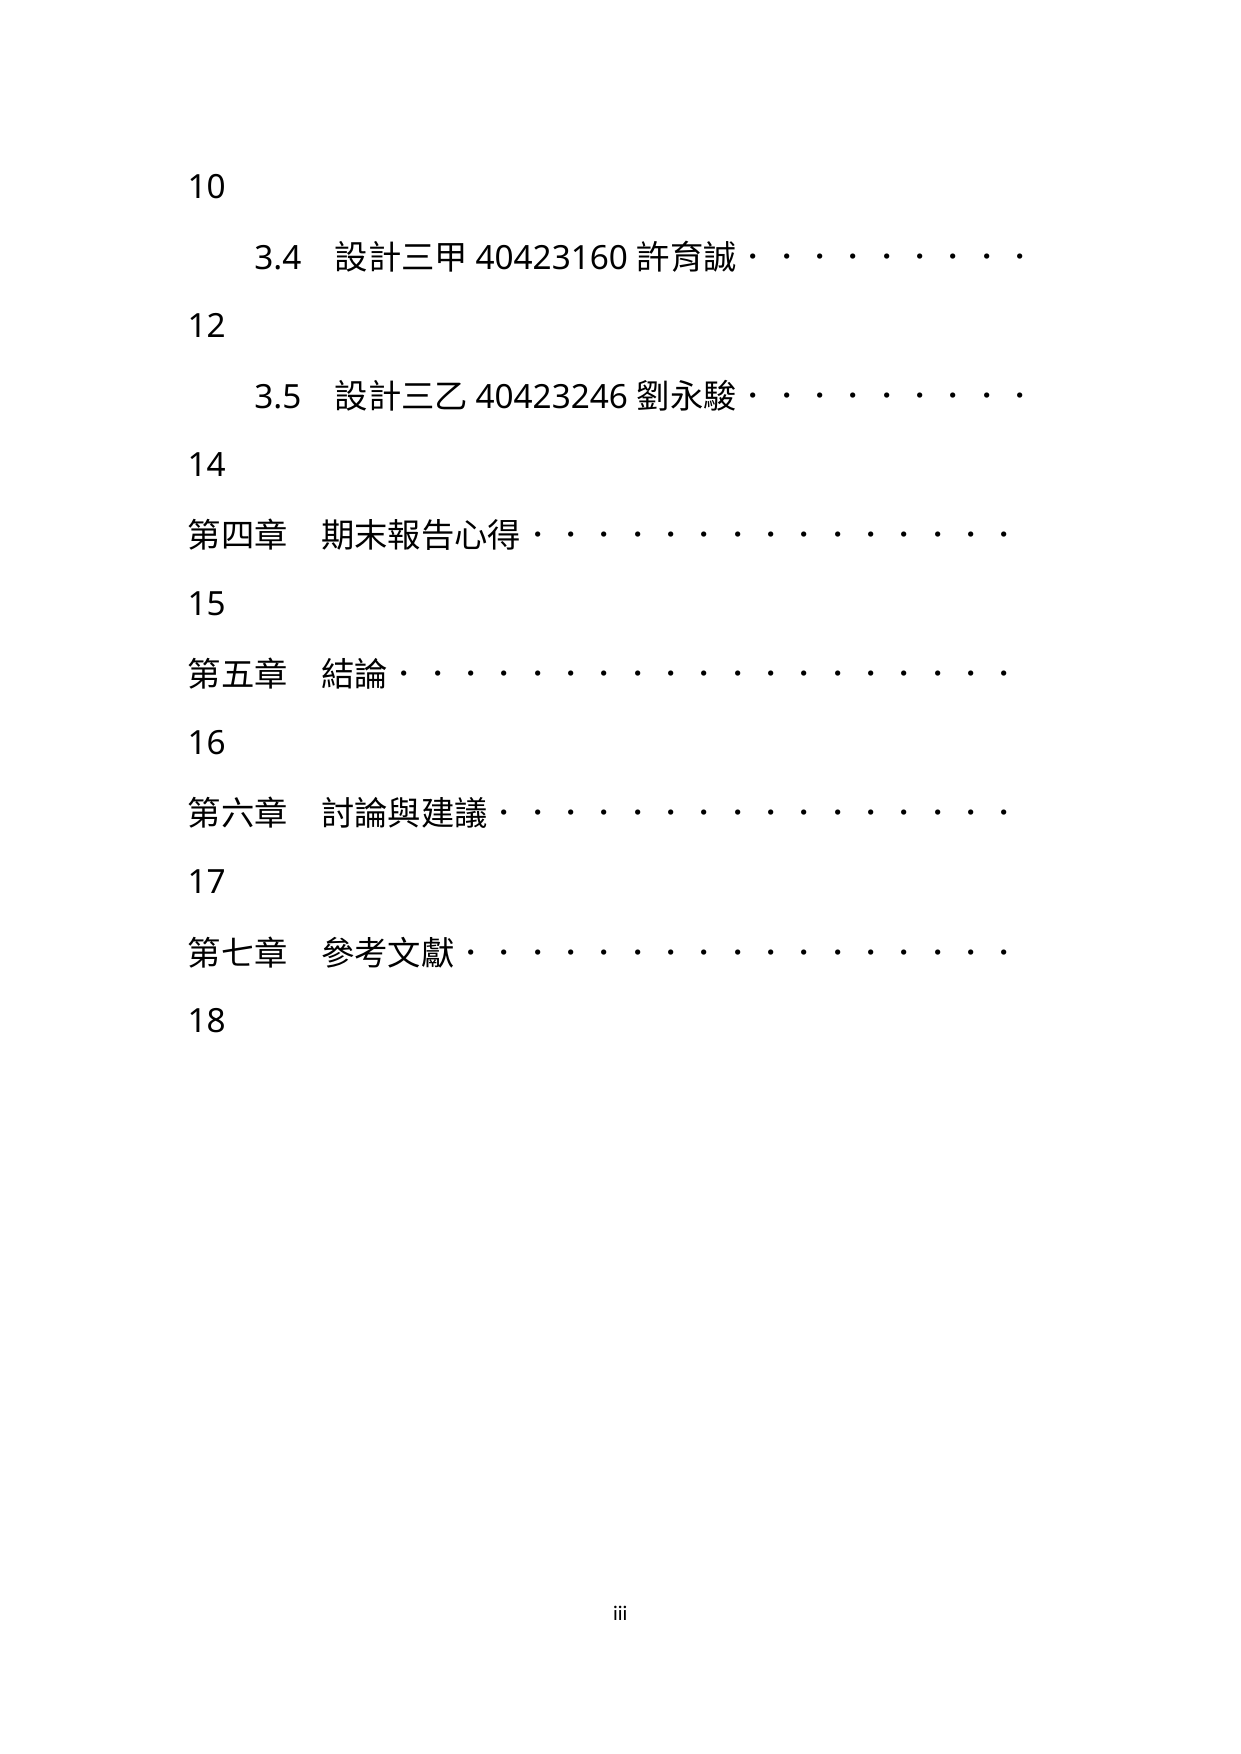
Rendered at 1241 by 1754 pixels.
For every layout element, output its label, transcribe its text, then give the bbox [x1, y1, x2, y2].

text 第四章 期末報告心得．．．．．．．．．．．．．．．15 [187, 509, 1053, 625]
text 第五章 結論．．．．．．．．．．．．．．．．．．．16 [187, 648, 1053, 764]
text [187, 162, 1053, 208]
text 3.5 設計三乙 40423246 劉永駿．．．．．．．．．14 [187, 370, 1053, 486]
text 3.4 設計三甲 40423160 許育誠．．．．．．．．．12 [187, 231, 1053, 347]
text 第六章 討論與建議．．．．．．．．．．．．．．．．17 [187, 787, 1053, 903]
text 第七章 參考文獻．．．．．．．．．．．．．．．．．18 [187, 926, 1053, 1043]
